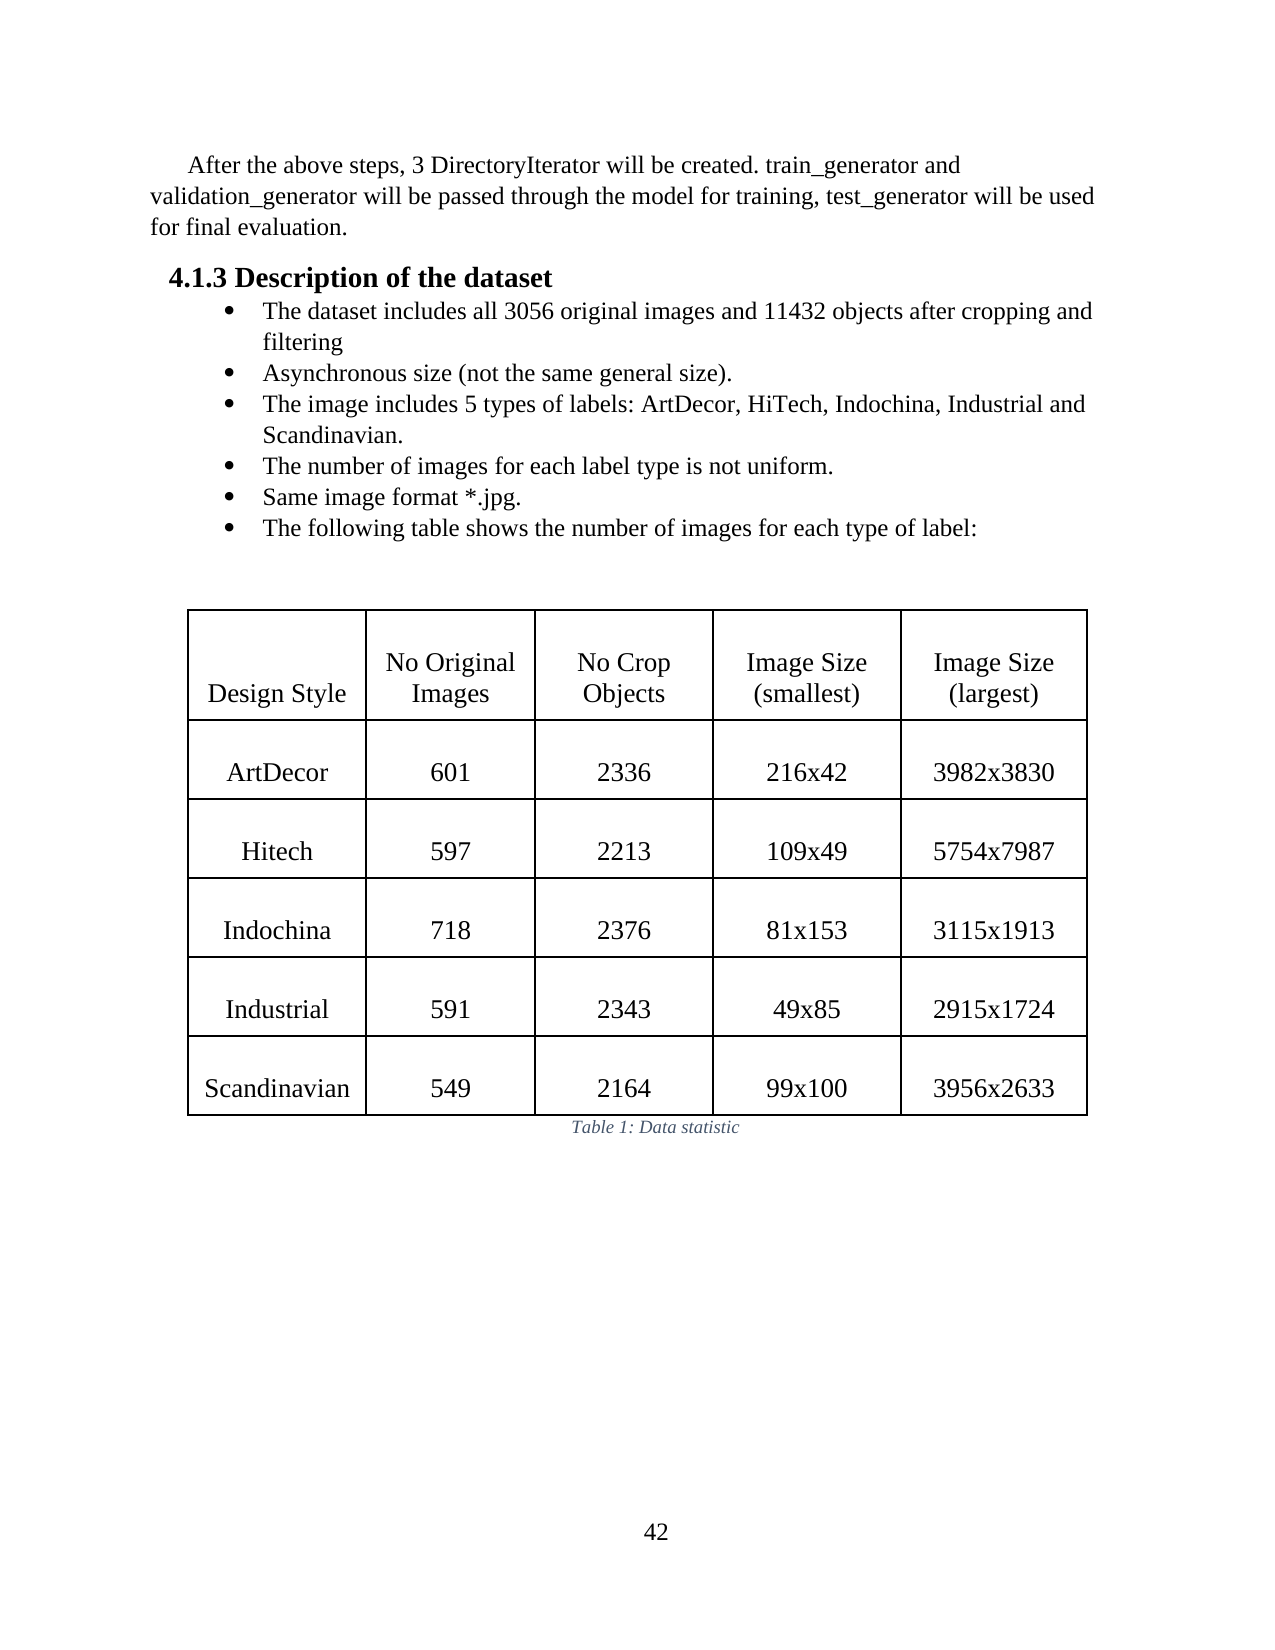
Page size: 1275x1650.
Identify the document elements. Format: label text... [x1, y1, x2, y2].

table_cell 99x100 [714, 1037, 900, 1114]
table_cell 601 [367, 721, 534, 798]
table_cell 109x49 [714, 800, 900, 877]
table_header Image Size (smallest) [714, 611, 900, 719]
table_cell Scandinavian [189, 1037, 365, 1114]
table_cell Hitech [189, 800, 365, 877]
table_cell 2213 [536, 800, 712, 877]
table_cell 591 [367, 958, 534, 1035]
table_cell 2164 [536, 1037, 712, 1114]
table_cell Industrial [189, 958, 365, 1035]
table_cell 216x42 [714, 721, 900, 798]
table_cell 3956x2633 [902, 1037, 1086, 1114]
table_cell 718 [367, 879, 534, 956]
list Same image format *.jpg. [225, 482, 1125, 511]
table_cell 3982x3830 [902, 721, 1086, 798]
table_cell Indochina [189, 879, 365, 956]
table_cell 81x153 [714, 879, 900, 956]
table_cell 2915x1724 [902, 958, 1086, 1035]
table_cell 3115x1913 [902, 879, 1086, 956]
text After the above steps, 3 DirectoryIterator will be created. train_generator and validation_generator will be passed through the model for training, test_generator will be used for final evaluation. [150, 150, 1125, 241]
list The dataset includes all 3056 original images and 11432 objects after cropping and filtering [225, 296, 1125, 356]
list The image includes 5 types of labels: ArtDecor, HiTech, Indochina, Industrial and Scandinavian. [225, 389, 1125, 449]
text Table 1: Data statistic [150, 1116, 1125, 1138]
list The following table shows the number of images for each type of label: [225, 513, 1125, 542]
list Asynchronous size (not the same general size). [225, 358, 1125, 387]
table_cell 2343 [536, 958, 712, 1035]
table_cell 5754x7987 [902, 800, 1086, 877]
table_cell 597 [367, 800, 534, 877]
table_header Design Style [189, 611, 365, 719]
table_cell 549 [367, 1037, 534, 1114]
table_header Image Size (largest) [902, 611, 1086, 719]
table_cell 49x85 [714, 958, 900, 1035]
table_cell 2336 [536, 721, 712, 798]
table_header No Crop Objects [536, 611, 712, 719]
table_cell 2376 [536, 879, 712, 956]
table_header No Original Images [367, 611, 534, 719]
table_cell ArtDecor [189, 721, 365, 798]
subtitle 4.1.3 Description of the dataset [150, 260, 1125, 293]
list The number of images for each label type is not uniform. [225, 451, 1125, 480]
